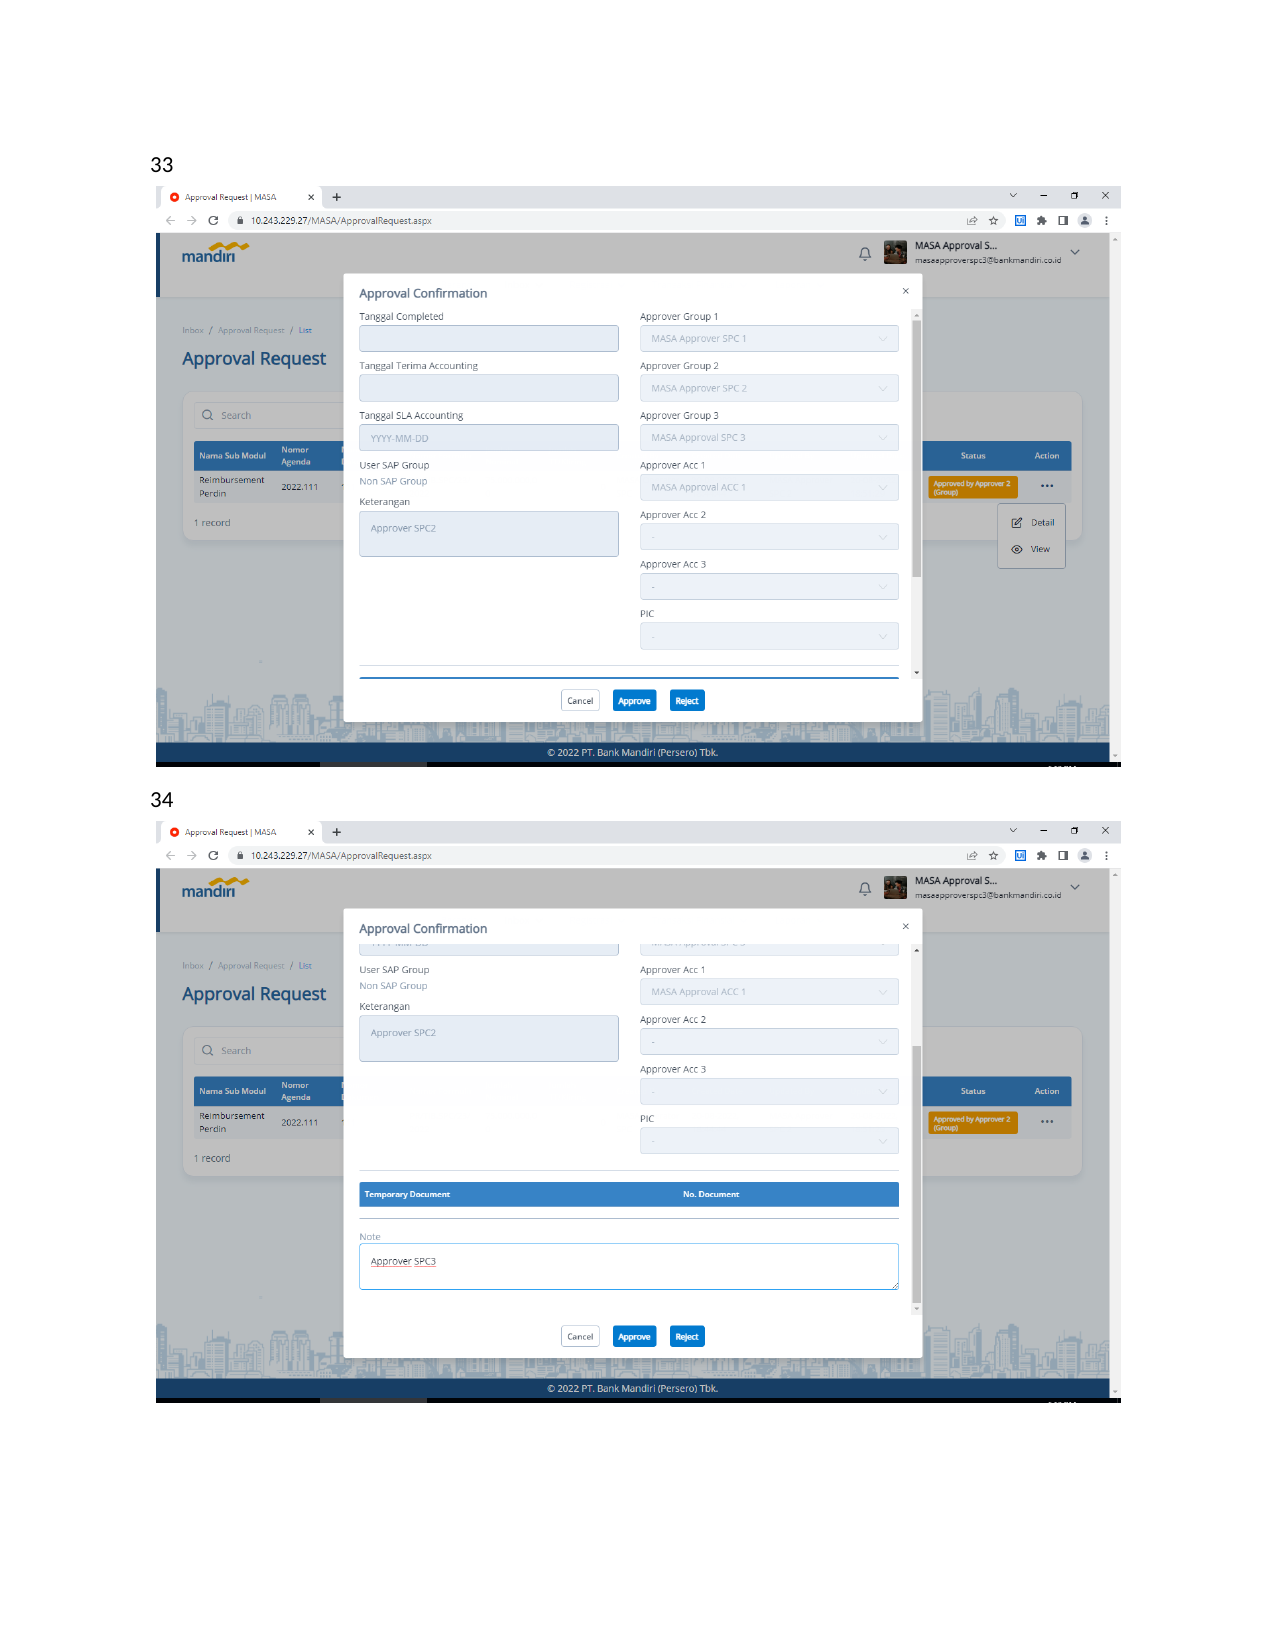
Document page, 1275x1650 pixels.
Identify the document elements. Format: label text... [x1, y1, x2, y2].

text 33 [150, 150, 1125, 180]
picture [150, 815, 1125, 1403]
picture [150, 180, 1125, 767]
text 34 [150, 786, 1125, 815]
